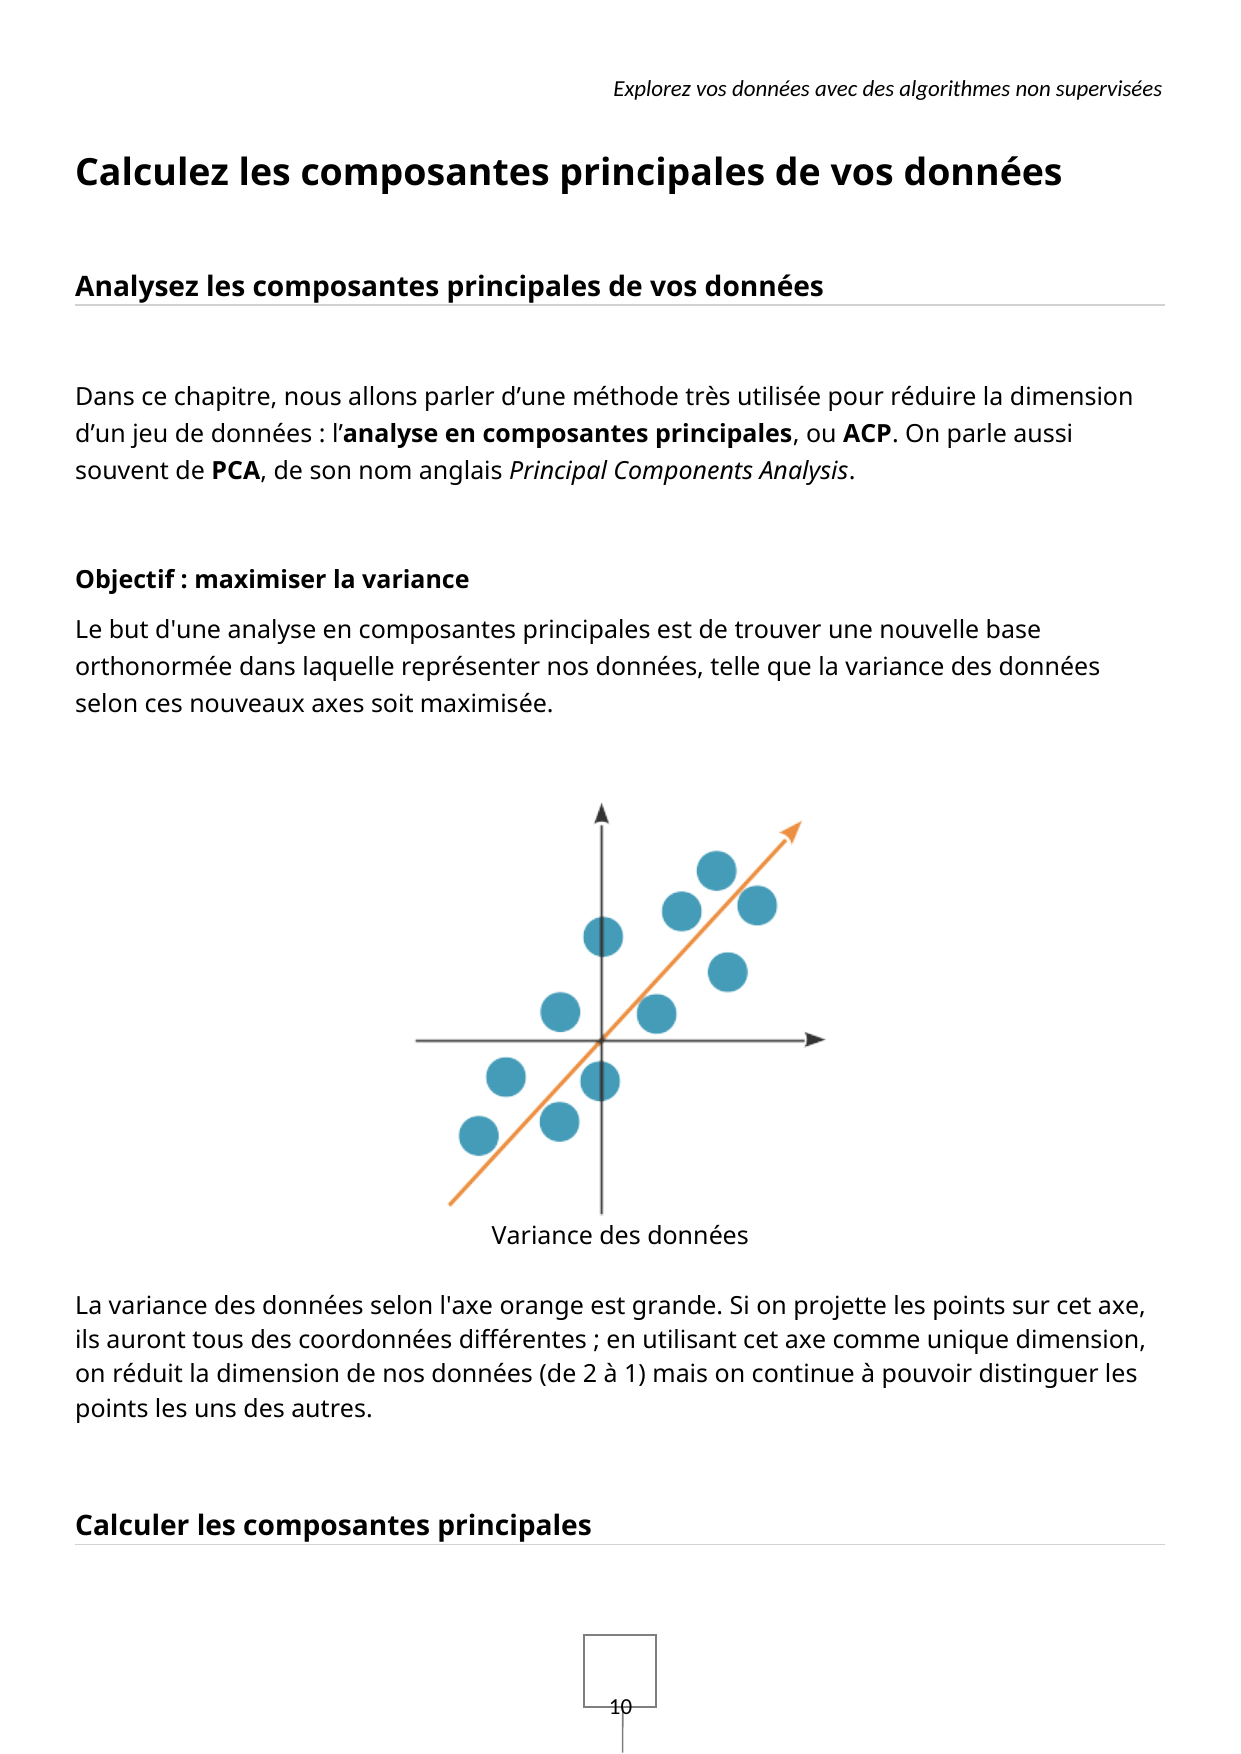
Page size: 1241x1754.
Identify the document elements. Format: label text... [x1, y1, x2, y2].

subtitle Objectif : maximiser la variance [75, 562, 1165, 596]
subtitle Analysez les composantes principales de vos données [75, 266, 1165, 304]
subtitle Calculez les composantes principales de vos données [75, 145, 1165, 196]
picture [413, 802, 827, 1216]
text Dans ce chapitre, nous allons parler d’une méthode très utilisée pour réduire la dimension d’un jeu de données : l’analyse en composantes principales, ou ACP. On parle aussi souvent de PCA, de son nom anglais Principal Components Analysis. [75, 379, 1165, 486]
text Variance des données [75, 1217, 1165, 1252]
text Le but d'une analyse en composantes principales est de trouver une nouvelle base orthonormée dans laquelle représenter nos données, telle que la variance des données selon ces nouveaux axes soit maximisée. [75, 612, 1165, 719]
subtitle Calculer les composantes principales [75, 1505, 1165, 1544]
text La variance des données selon l'axe orange est grande. Si on projette les points sur cet axe, ils auront tous des coordonnées différentes ; en utilisant cet axe comme unique dimension, on réduit la dimension de nos données (de 2 à 1) mais on continue à pouvoir distinguer les points les uns des autres. [75, 1288, 1165, 1424]
